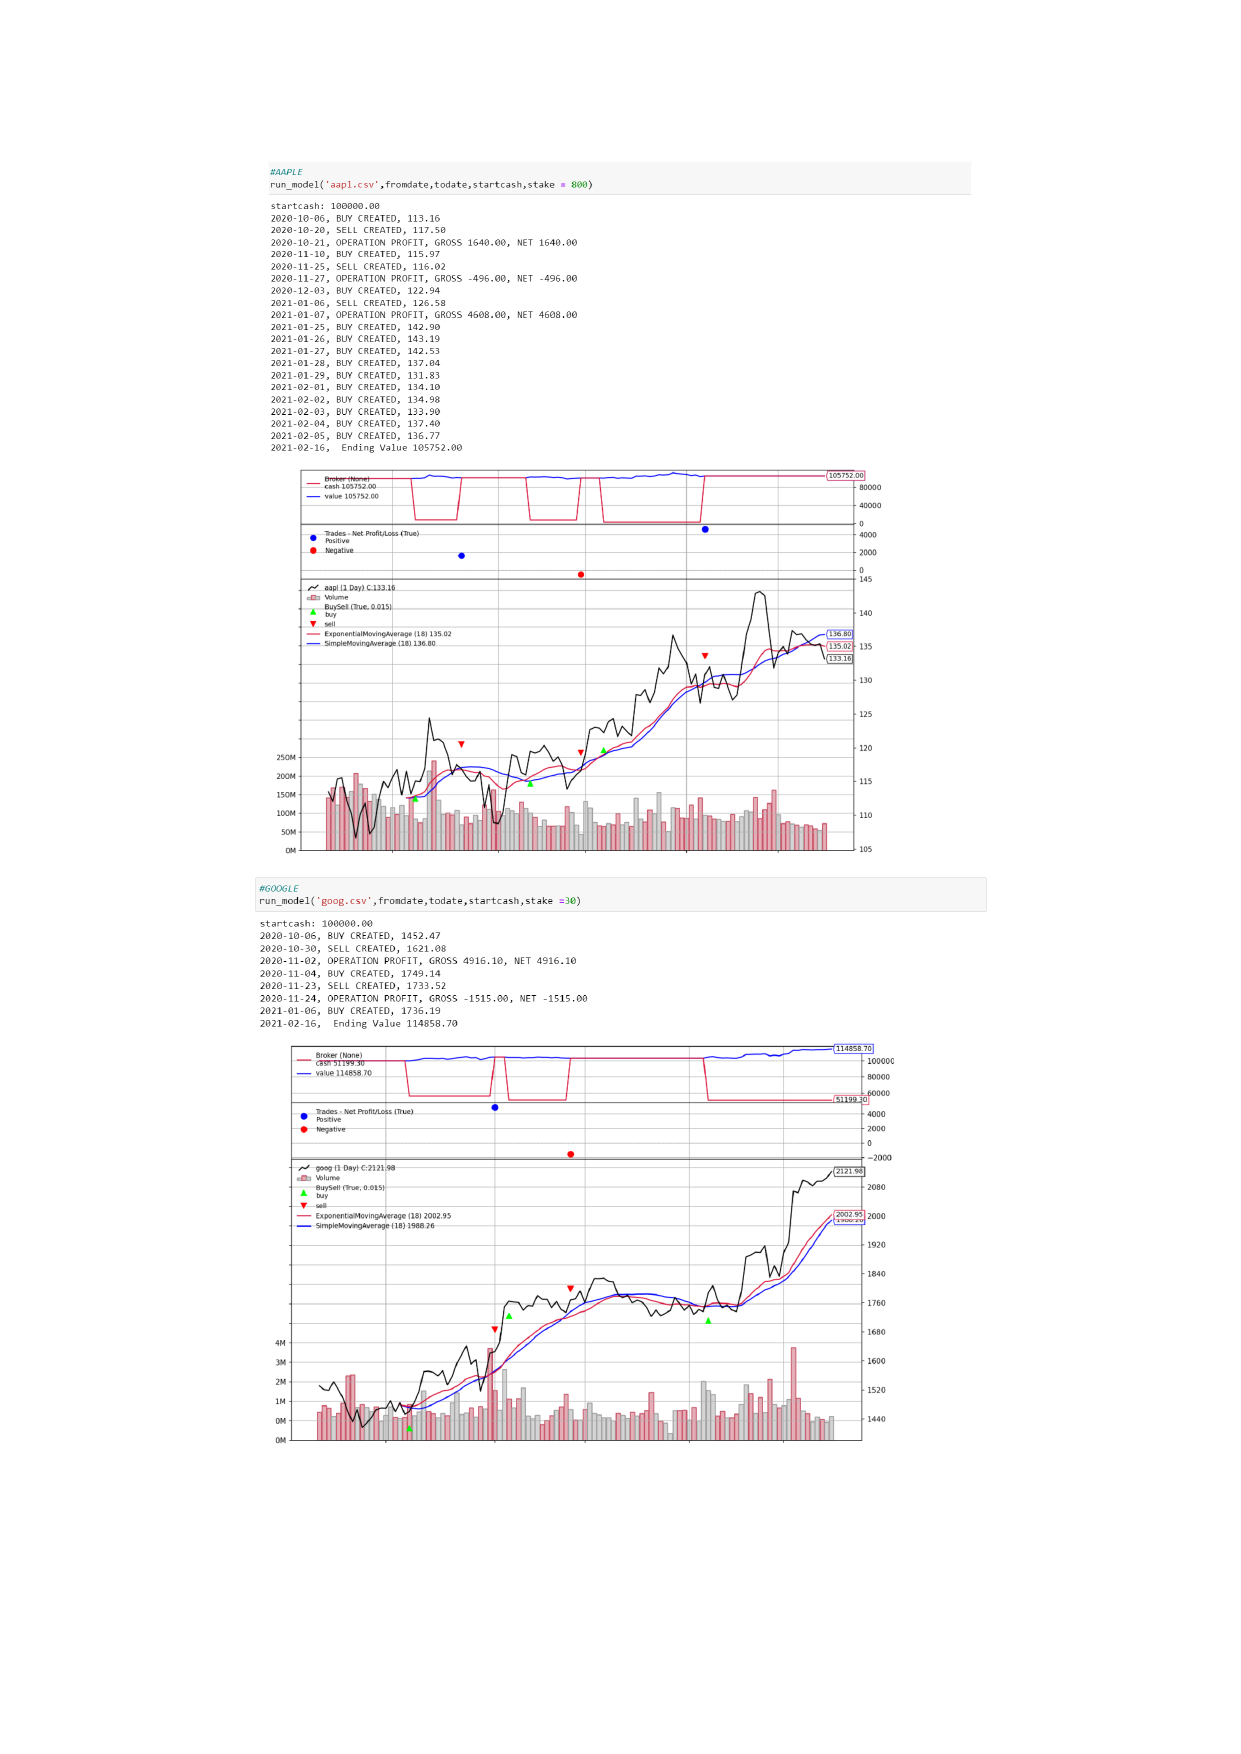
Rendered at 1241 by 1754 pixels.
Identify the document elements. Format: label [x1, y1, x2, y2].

picture [268, 162, 972, 862]
picture [253, 877, 988, 1457]
